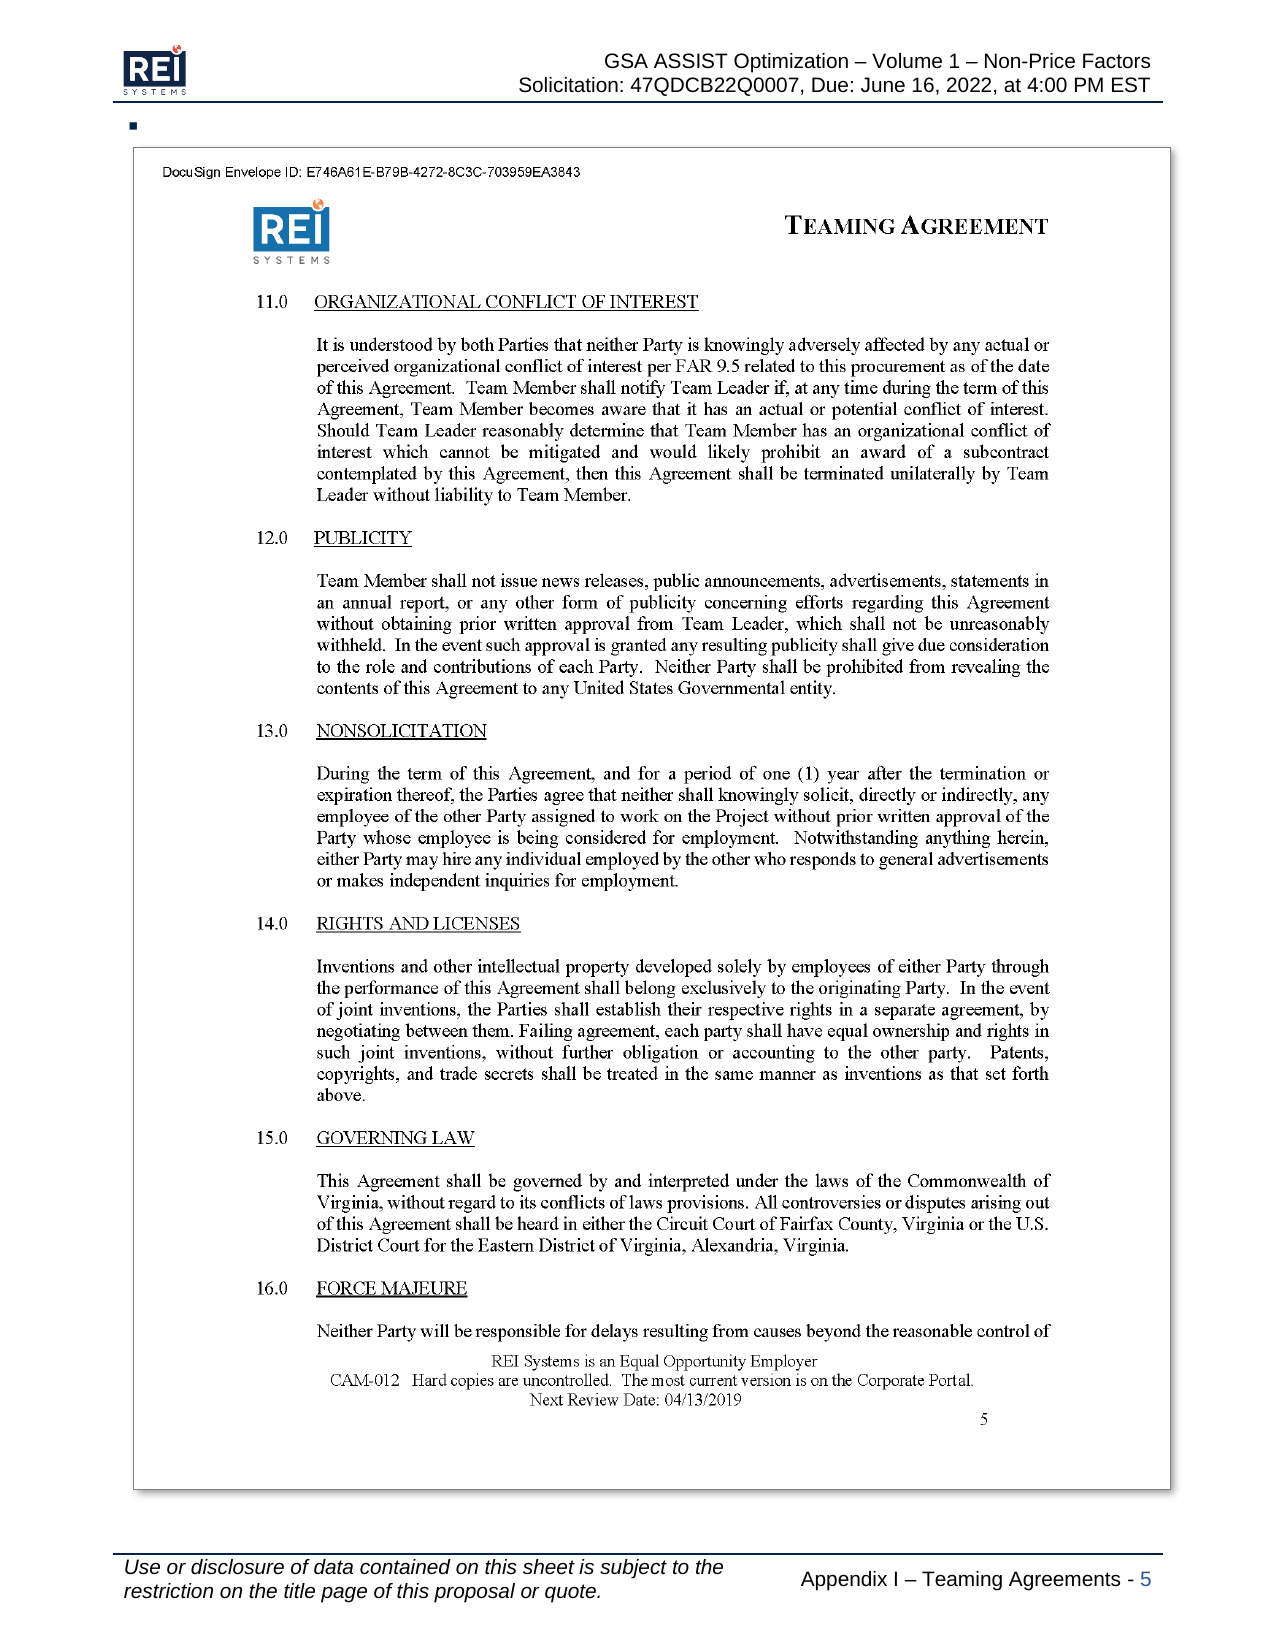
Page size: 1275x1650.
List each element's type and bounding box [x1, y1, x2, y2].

picture [123, 45, 186, 95]
picture [134, 148, 1170, 1489]
